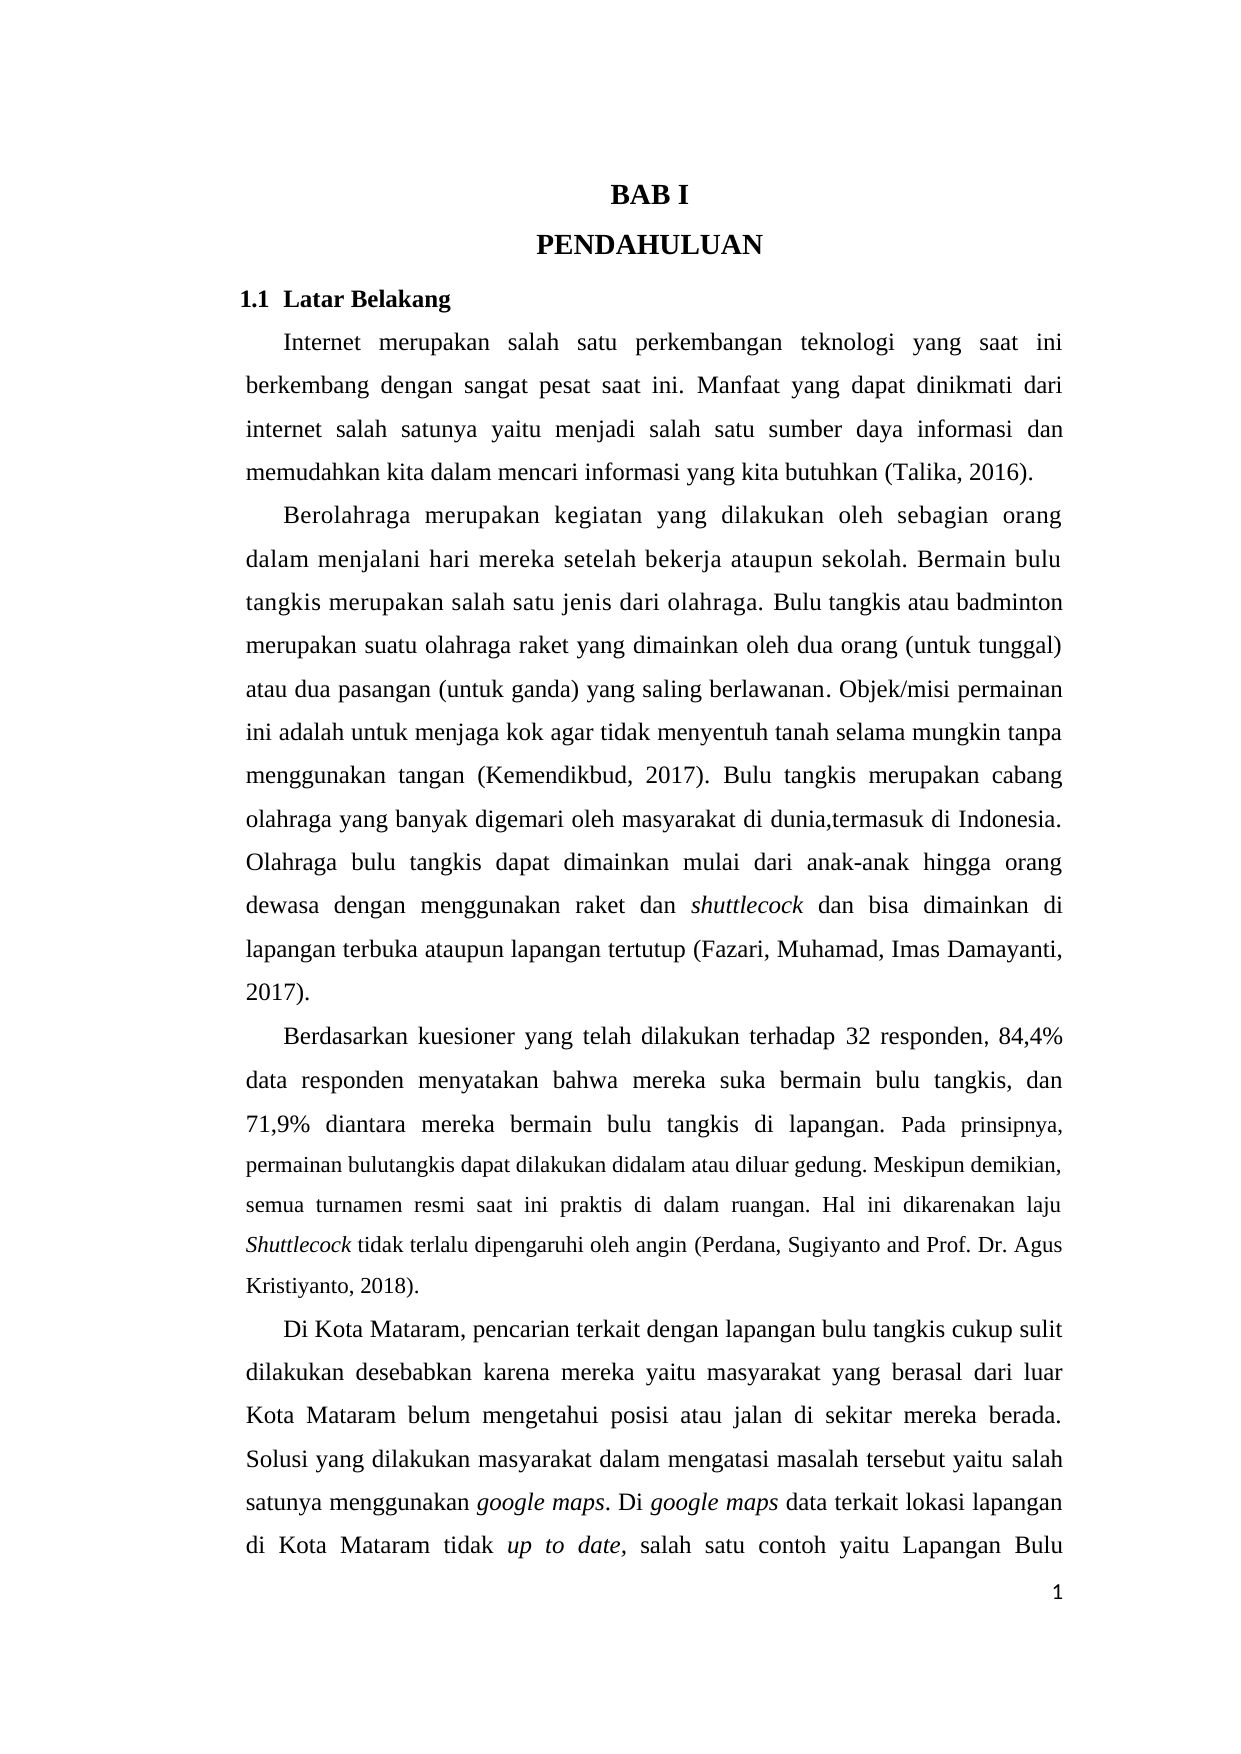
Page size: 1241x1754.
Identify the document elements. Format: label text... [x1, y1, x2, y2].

subtitle Latar Belakang [239, 284, 1063, 313]
text Berdasarkan kuesioner yang telah dilakukan terhadap 32 responden, 84,4% data responden menyatakan bahwa mereka suka bermain bulu tangkis, dan 71,9% diantara mereka bermain bulu tangkis di lapangan. Pada prinsipnya, permainan bulutangkis dapat dilakukan didalam atau diluar gedung. Meskipun demikian, semua turnamen resmi saat ini praktis di dalam ruangan. Hal ini dikarenakan laju Shuttlecock tidak terlalu dipengaruhi oleh angin (Perdana, Sugiyanto and Prof. Dr. Agus Kristiyanto, 2018). [246, 1021, 1063, 1299]
subtitle BAB I PENDAHULUAN [236, 177, 1063, 261]
text Berolahraga merupakan kegiatan yang dilakukan oleh sebagian orang dalam menjalani hari mereka setelah bekerja ataupun sekolah. Bermain bulu tangkis merupakan salah satu jenis dari olahraga. Bulu tangkis atau badminton merupakan suatu olahraga raket yang dimainkan oleh dua orang (untuk tunggal) atau dua pasangan (untuk ganda) yang saling berlawanan. Objek/misi permainan ini adalah untuk menjaga kok agar tidak menyentuh tanah selama mungkin tanpa menggunakan tangan (Kemendikbud, 2017). Bulu tangkis merupakan cabang olahraga yang banyak digemari oleh masyarakat di dunia,termasuk di Indonesia. Olahraga bulu tangkis dapat dimainkan mulai dari anak-anak hingga orang dewasa dengan menggunakan raket dan shuttlecock dan bisa dimainkan di lapangan terbuka ataupun lapangan tertutup (Fazari, Muhamad, Imas Damayanti, 2017). [246, 573, 1063, 1006]
text Internet merupakan salah satu perkembangan teknologi yang saat ini berkembang dengan sangat pesat saat ini. Manfaat yang dapat dinikmati dari internet salah satunya yaitu menjadi salah satu sumber daya informasi dan memudahkan kita dalam mencari informasi yang kita butuhkan (Talika, 2016). [246, 327, 1063, 486]
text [246, 1314, 1063, 1559]
